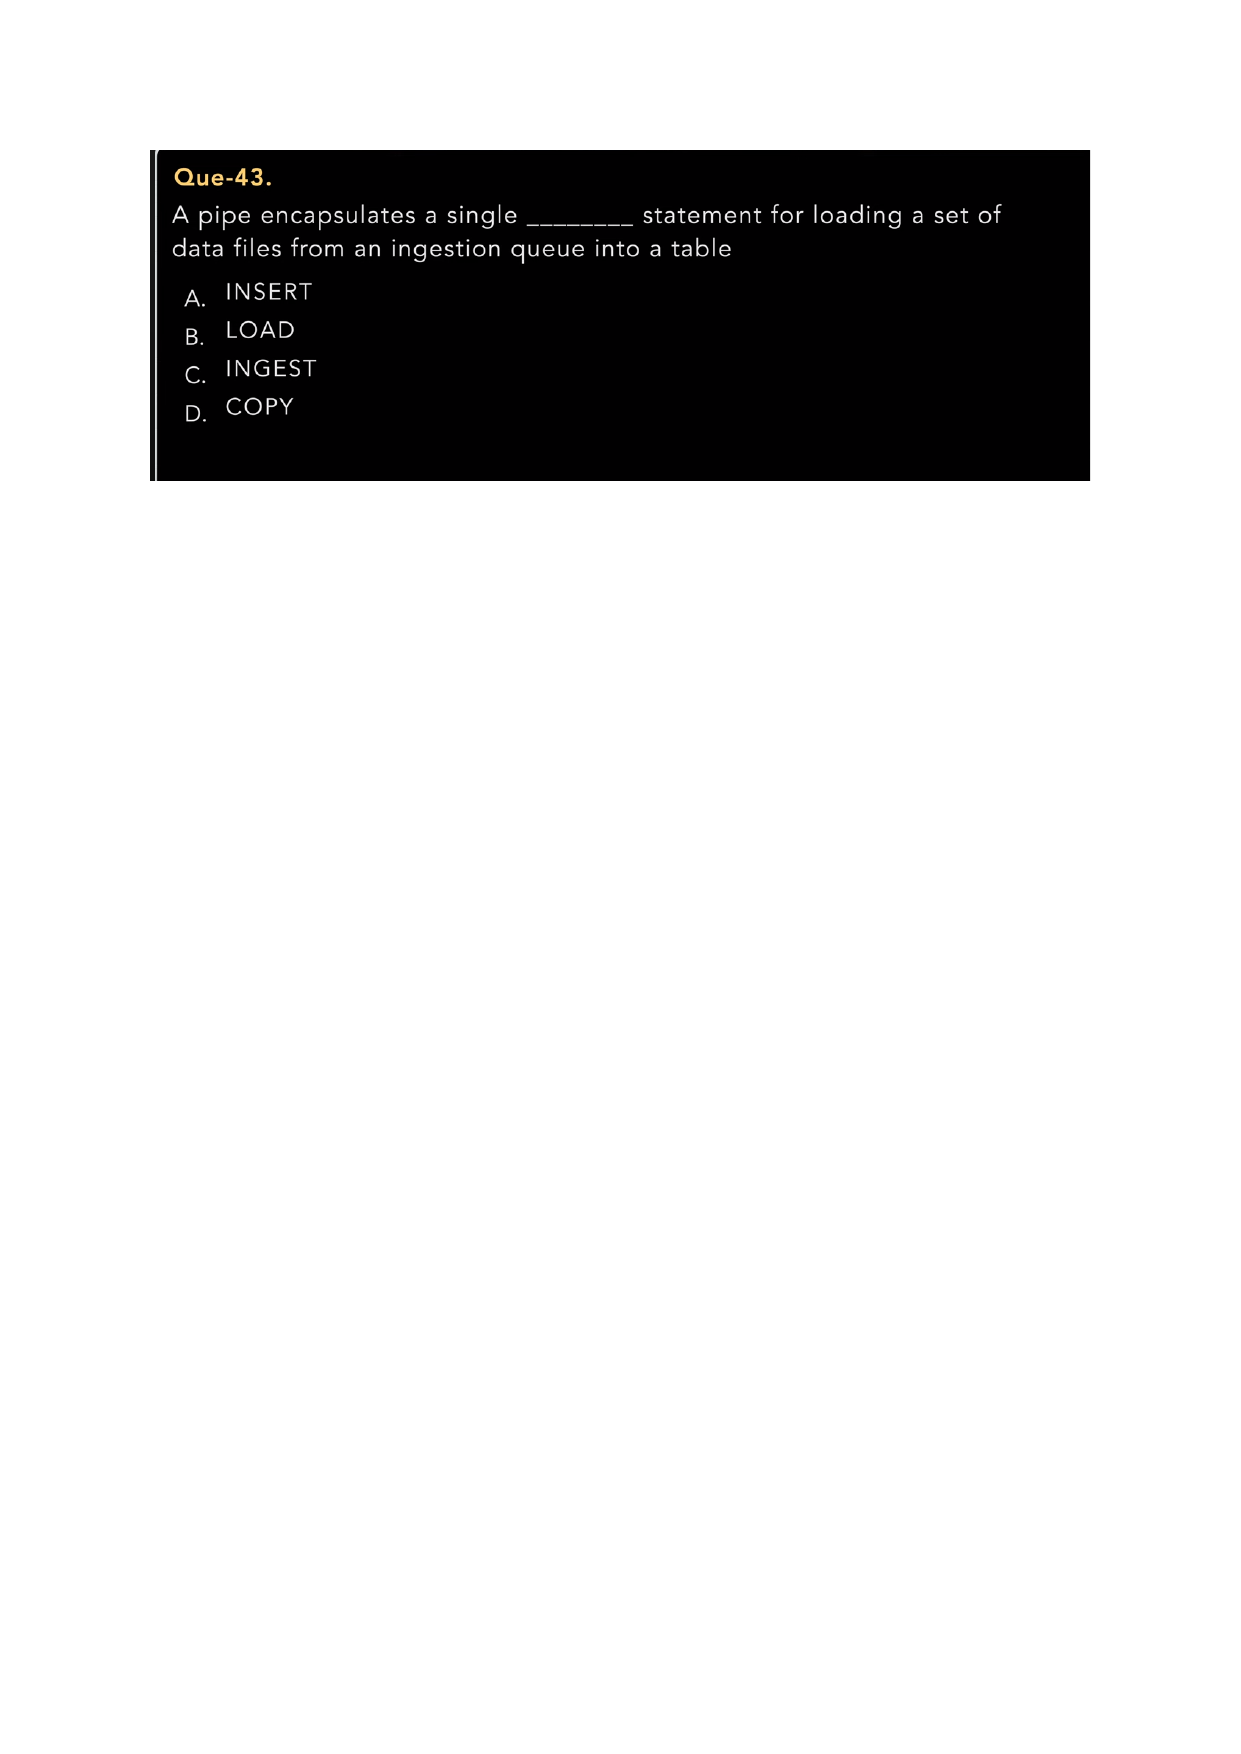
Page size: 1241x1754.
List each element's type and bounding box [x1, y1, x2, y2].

picture [150, 150, 1091, 481]
